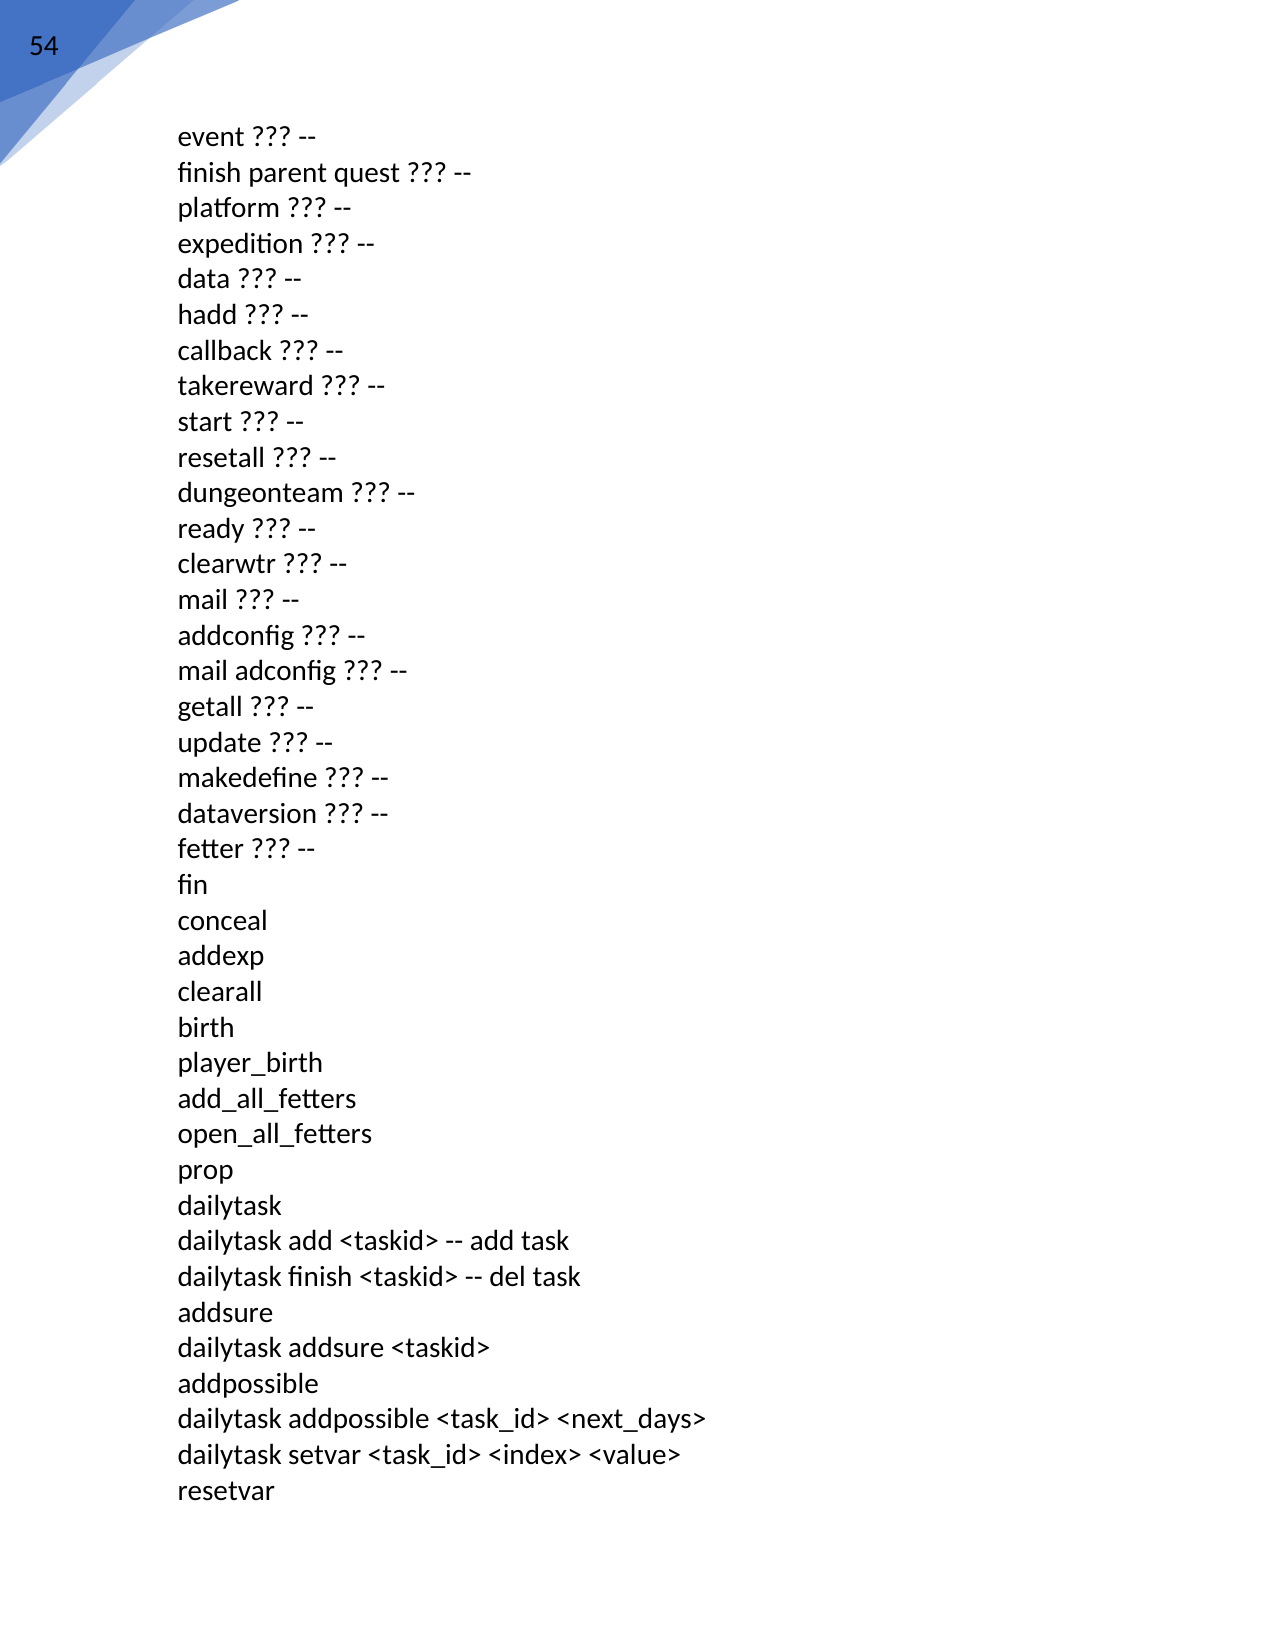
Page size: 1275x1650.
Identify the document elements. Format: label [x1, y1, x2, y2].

picture [0, 0, 241, 168]
text [177, 118, 1186, 1507]
